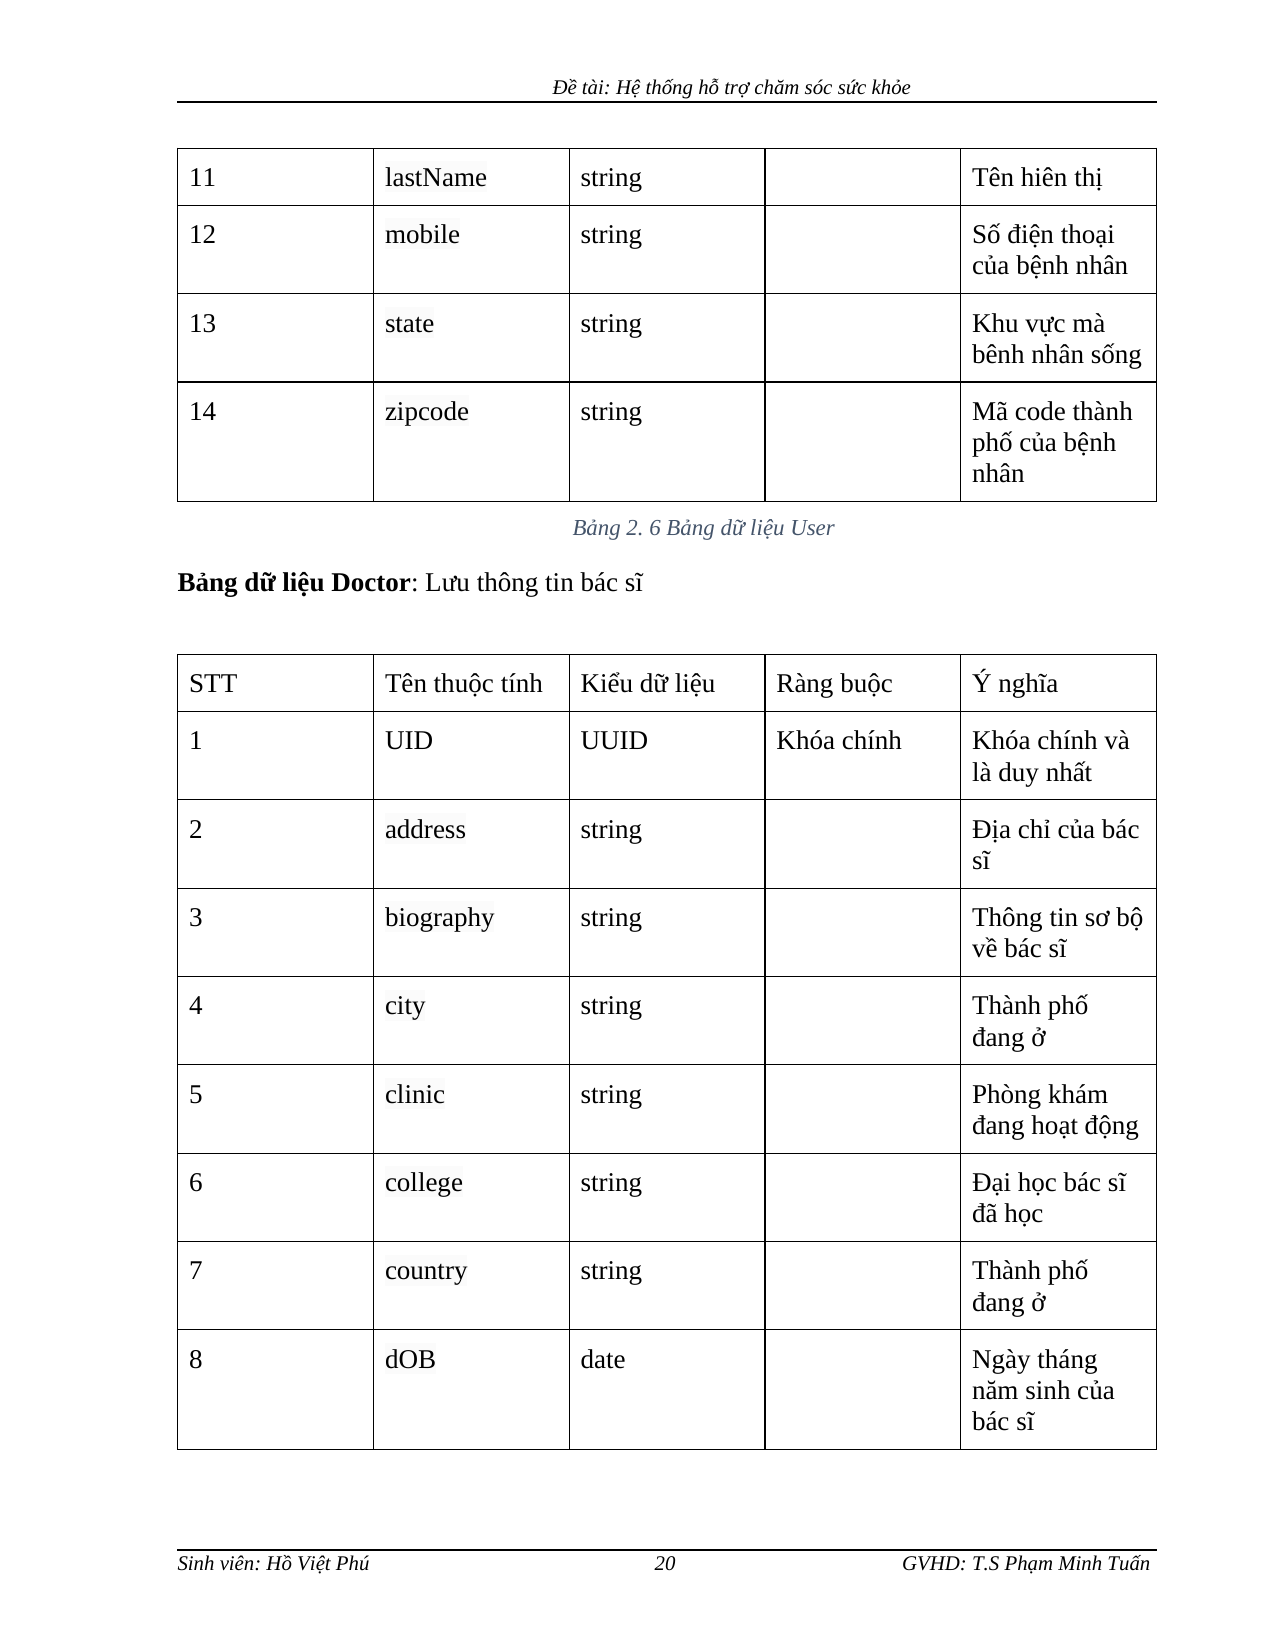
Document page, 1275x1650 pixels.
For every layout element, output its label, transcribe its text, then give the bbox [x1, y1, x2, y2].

table_cell Số điện thoại của bệnh nhân [961, 206, 1156, 293]
table_cell [766, 1330, 960, 1449]
table_cell string [570, 889, 764, 976]
table_cell clinic [374, 1065, 569, 1153]
table_cell [766, 977, 960, 1064]
table_cell biography [374, 889, 569, 976]
table_cell Khóa chính [766, 712, 960, 799]
table_header Ý nghĩa [961, 655, 1156, 711]
table_header Ràng buộc [766, 655, 960, 711]
table_cell Thông tin sơ bộ về bác sĩ [961, 889, 1156, 976]
table_cell Mã code thành phố của bệnh nhân [961, 383, 1156, 501]
table_cell Khu vực mà bênh nhân sống [961, 294, 1156, 381]
table_cell 11 [178, 149, 373, 205]
table_cell string [570, 1154, 764, 1241]
table_cell string [570, 977, 764, 1064]
table_cell 12 [178, 206, 373, 293]
table_cell Địa chỉ của bác sĩ [961, 800, 1156, 888]
table_cell 13 [178, 294, 373, 381]
table_cell Đại học bác sĩ đã học [961, 1154, 1156, 1241]
table_cell 2 [178, 800, 373, 888]
table_cell Khóa chính và là duy nhất [961, 712, 1156, 799]
table_cell 6 [178, 1154, 373, 1241]
table_cell address [374, 800, 569, 888]
table_cell college [374, 1154, 569, 1241]
table_cell date [570, 1330, 764, 1449]
table_cell [766, 149, 960, 205]
table_cell [766, 1242, 960, 1329]
table_cell [766, 294, 960, 381]
table_cell 7 [178, 1242, 373, 1329]
table_header Tên thuộc tính [374, 655, 569, 711]
table_cell Thành phố đang ở [961, 977, 1156, 1064]
table_cell [766, 1154, 960, 1241]
table_cell dOB [374, 1330, 569, 1449]
table_cell UUID [570, 712, 764, 799]
text Bảng dữ liệu Doctor: Lưu thông tin bác sĩ [177, 566, 1157, 598]
table_cell [766, 800, 960, 888]
table_cell UID [374, 712, 569, 799]
table_cell string [570, 1242, 764, 1329]
table_cell 1 [178, 712, 373, 799]
table_cell string [570, 294, 764, 381]
table_cell [766, 889, 960, 976]
table_cell Phòng khám đang hoạt động [961, 1065, 1156, 1153]
table_cell string [570, 149, 764, 205]
table_cell 8 [178, 1330, 373, 1449]
table_cell string [570, 383, 764, 501]
table_cell string [570, 206, 764, 293]
table_header STT [178, 655, 373, 711]
table_cell country [374, 1242, 569, 1329]
table_cell state [374, 294, 569, 381]
table_cell string [570, 1065, 764, 1153]
table_cell lastName [374, 149, 569, 205]
table_cell Tên hiên thị [961, 149, 1156, 205]
table_cell 14 [178, 383, 373, 501]
table_cell mobile [374, 206, 569, 293]
table_cell zipcode [374, 383, 569, 501]
table_cell Ngày tháng năm sinh của bác sĩ [961, 1330, 1156, 1449]
table_cell 4 [178, 977, 373, 1064]
table_cell [766, 1065, 960, 1153]
table_header Kiểu dữ liệu [570, 655, 764, 711]
table_cell 5 [178, 1065, 373, 1153]
table_cell 3 [178, 889, 373, 976]
table_cell string [570, 800, 764, 888]
table_cell [766, 206, 960, 293]
table_cell city [374, 977, 569, 1064]
table_cell Thành phố đang ở [961, 1242, 1156, 1329]
table_cell [766, 383, 960, 501]
